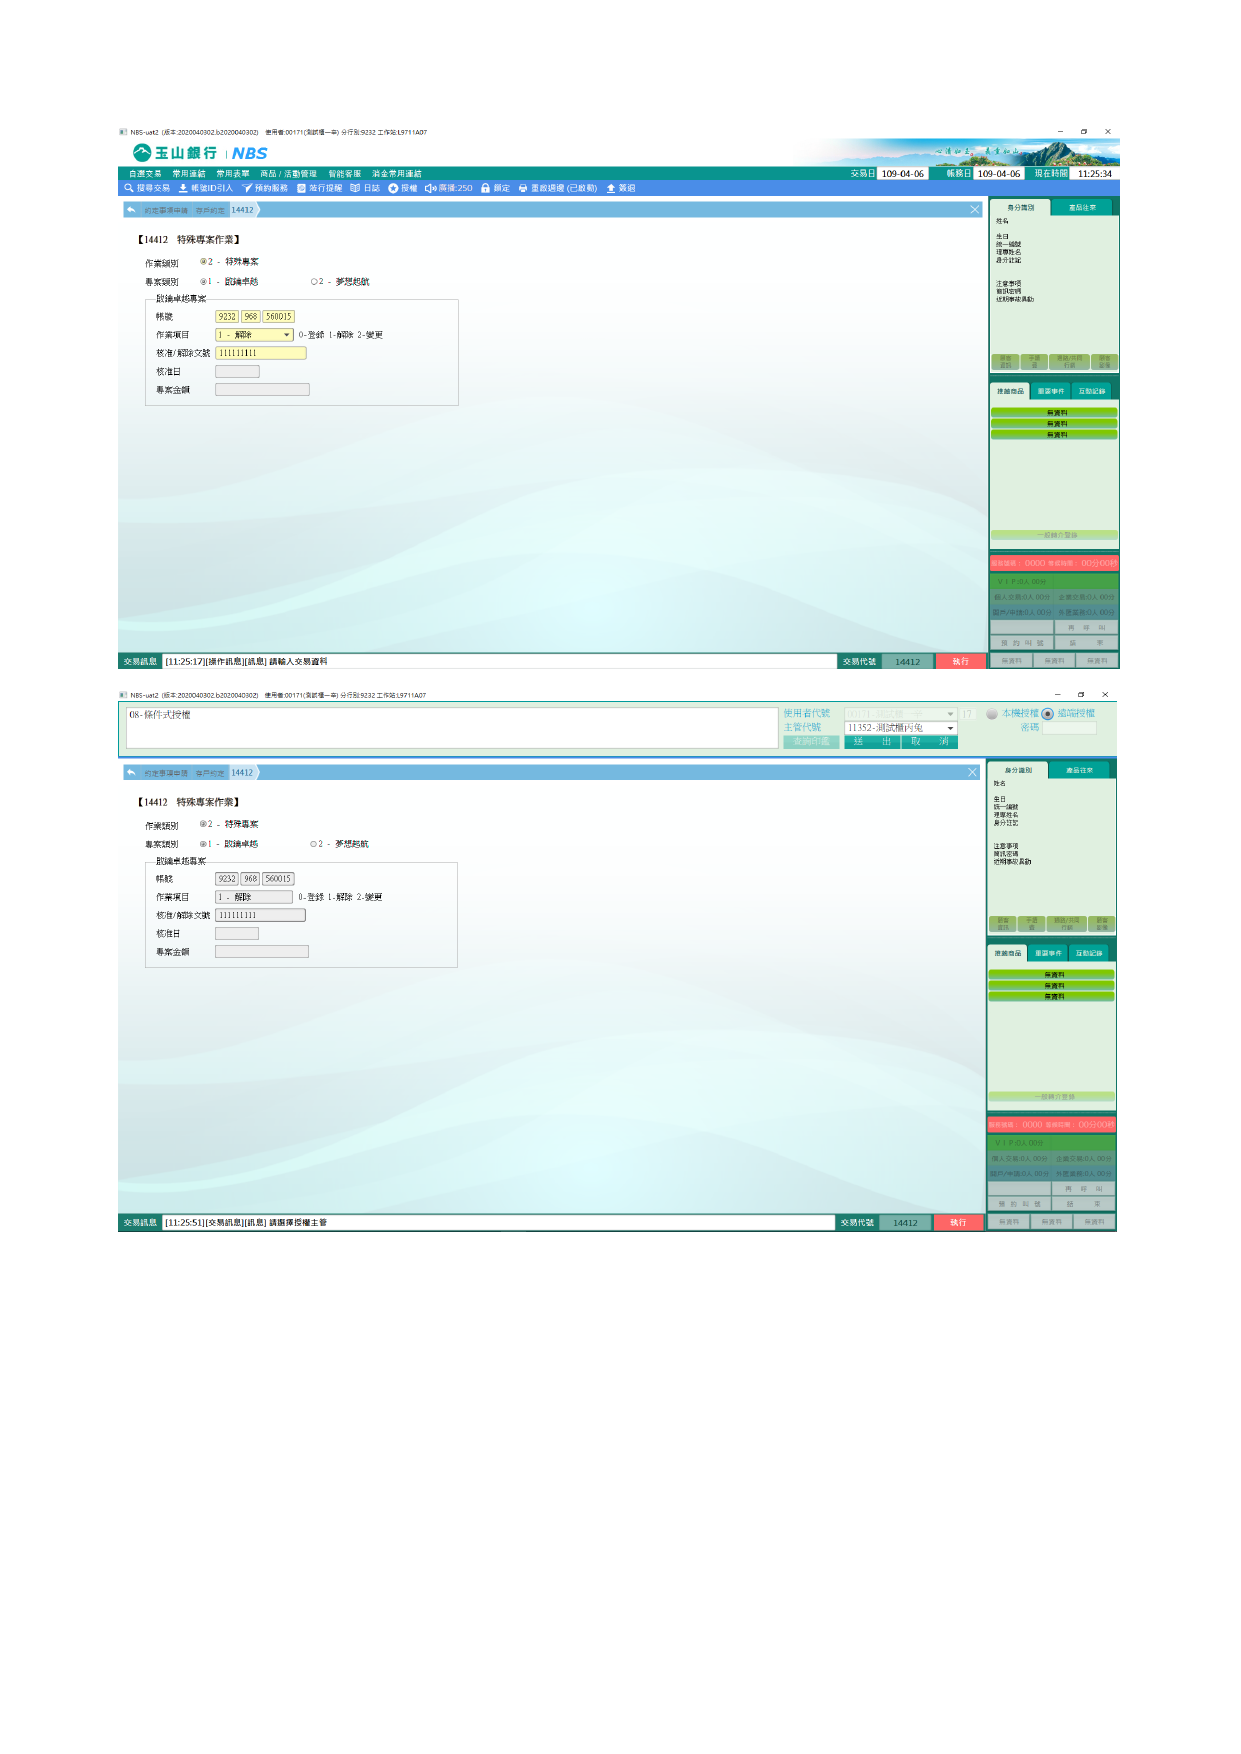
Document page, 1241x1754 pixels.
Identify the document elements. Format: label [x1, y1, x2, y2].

picture [118, 127, 1120, 669]
picture [118, 689, 1117, 1232]
